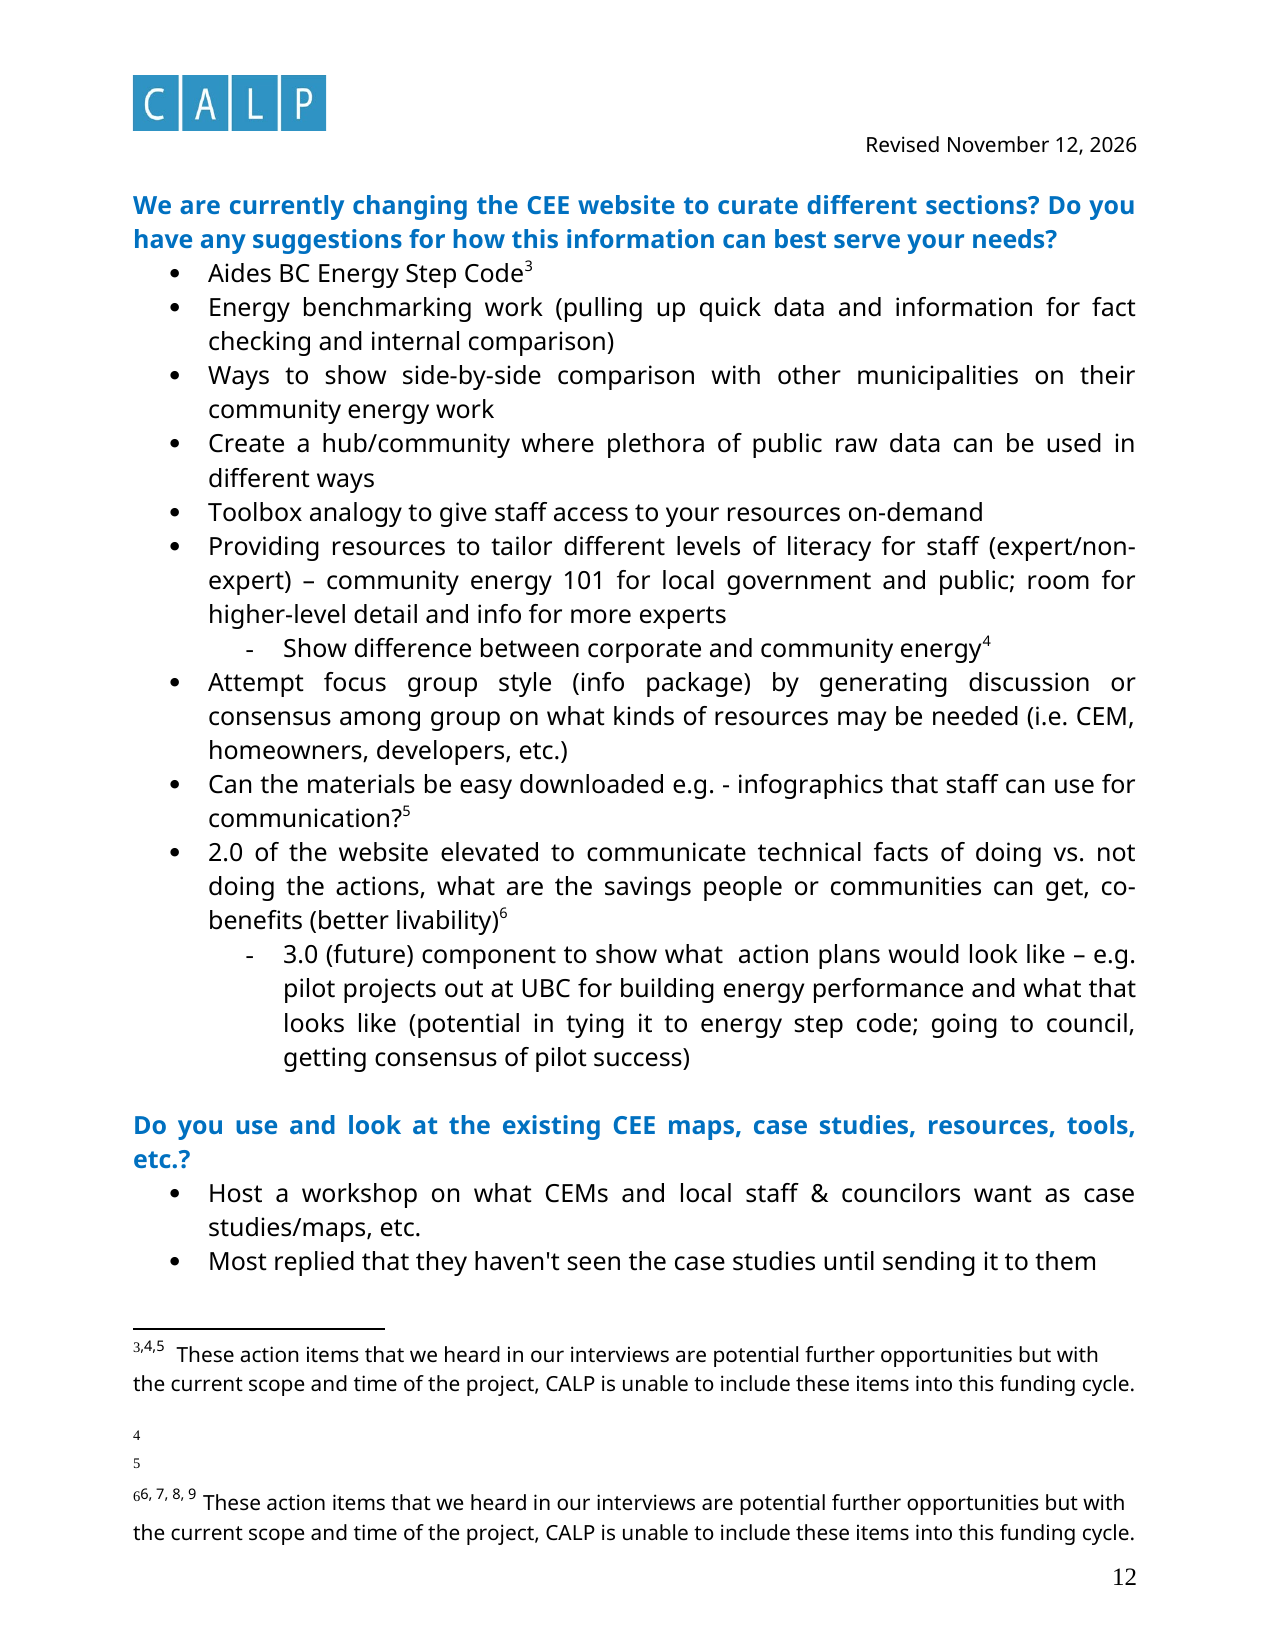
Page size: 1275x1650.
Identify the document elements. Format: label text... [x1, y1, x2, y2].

list Host a workshop on what CEMs and local staff & councilors want as case studies/maps, etc. [170, 1176, 1137, 1244]
list 2.0 of the website elevated to communicate technical facts of doing vs. not doing the actions, what are the savings people or communities can get, co-benefits (better livability) [170, 835, 1137, 937]
list Create a hub/community where plethora of public raw data can be used in different ways [170, 426, 1137, 494]
list Attempt focus group style (info package) by generating discussion or consensus among group on what kinds of resources may be needed (i.e. CEM, homeowners, developers, etc.) [170, 664, 1137, 767]
list Most replied that they haven't seen the case studies until sending it to them [170, 1244, 1137, 1278]
list Toolbox analogy to give staff access to your resources on-demand [170, 494, 1137, 528]
list Show difference between corporate and community energy [245, 631, 1137, 664]
list Ways to show side-by-side comparison with other municipalities on their community energy work [170, 358, 1137, 426]
list Can the materials be easy downloaded e.g. - infographics that staff can use for communication? [170, 767, 1137, 835]
text We are currently changing the CEE website to curate different sections? Do you have any suggestions for how this information can best serve your needs? [133, 188, 1137, 256]
text Do you use and look at the existing CEE maps, case studies, resources, tools, etc.? [133, 1107, 1137, 1176]
list Aides BC Energy Step Code [170, 256, 1137, 290]
picture [132, 75, 327, 131]
list Energy benchmarking work (pulling up quick data and information for fact checking and internal comparison) [170, 290, 1137, 358]
list Providing resources to tailor different levels of literacy for staff (expert/non-expert) – community energy 101 for local government and public; room for higher-level detail and info for more experts [170, 528, 1137, 631]
list 3.0 (future) component to show what action plans would look like – e.g. pilot projects out at UBC for building energy performance and what that looks like (potential in tying it to energy step code; going to council, getting consensus of pilot success) [245, 937, 1137, 1073]
